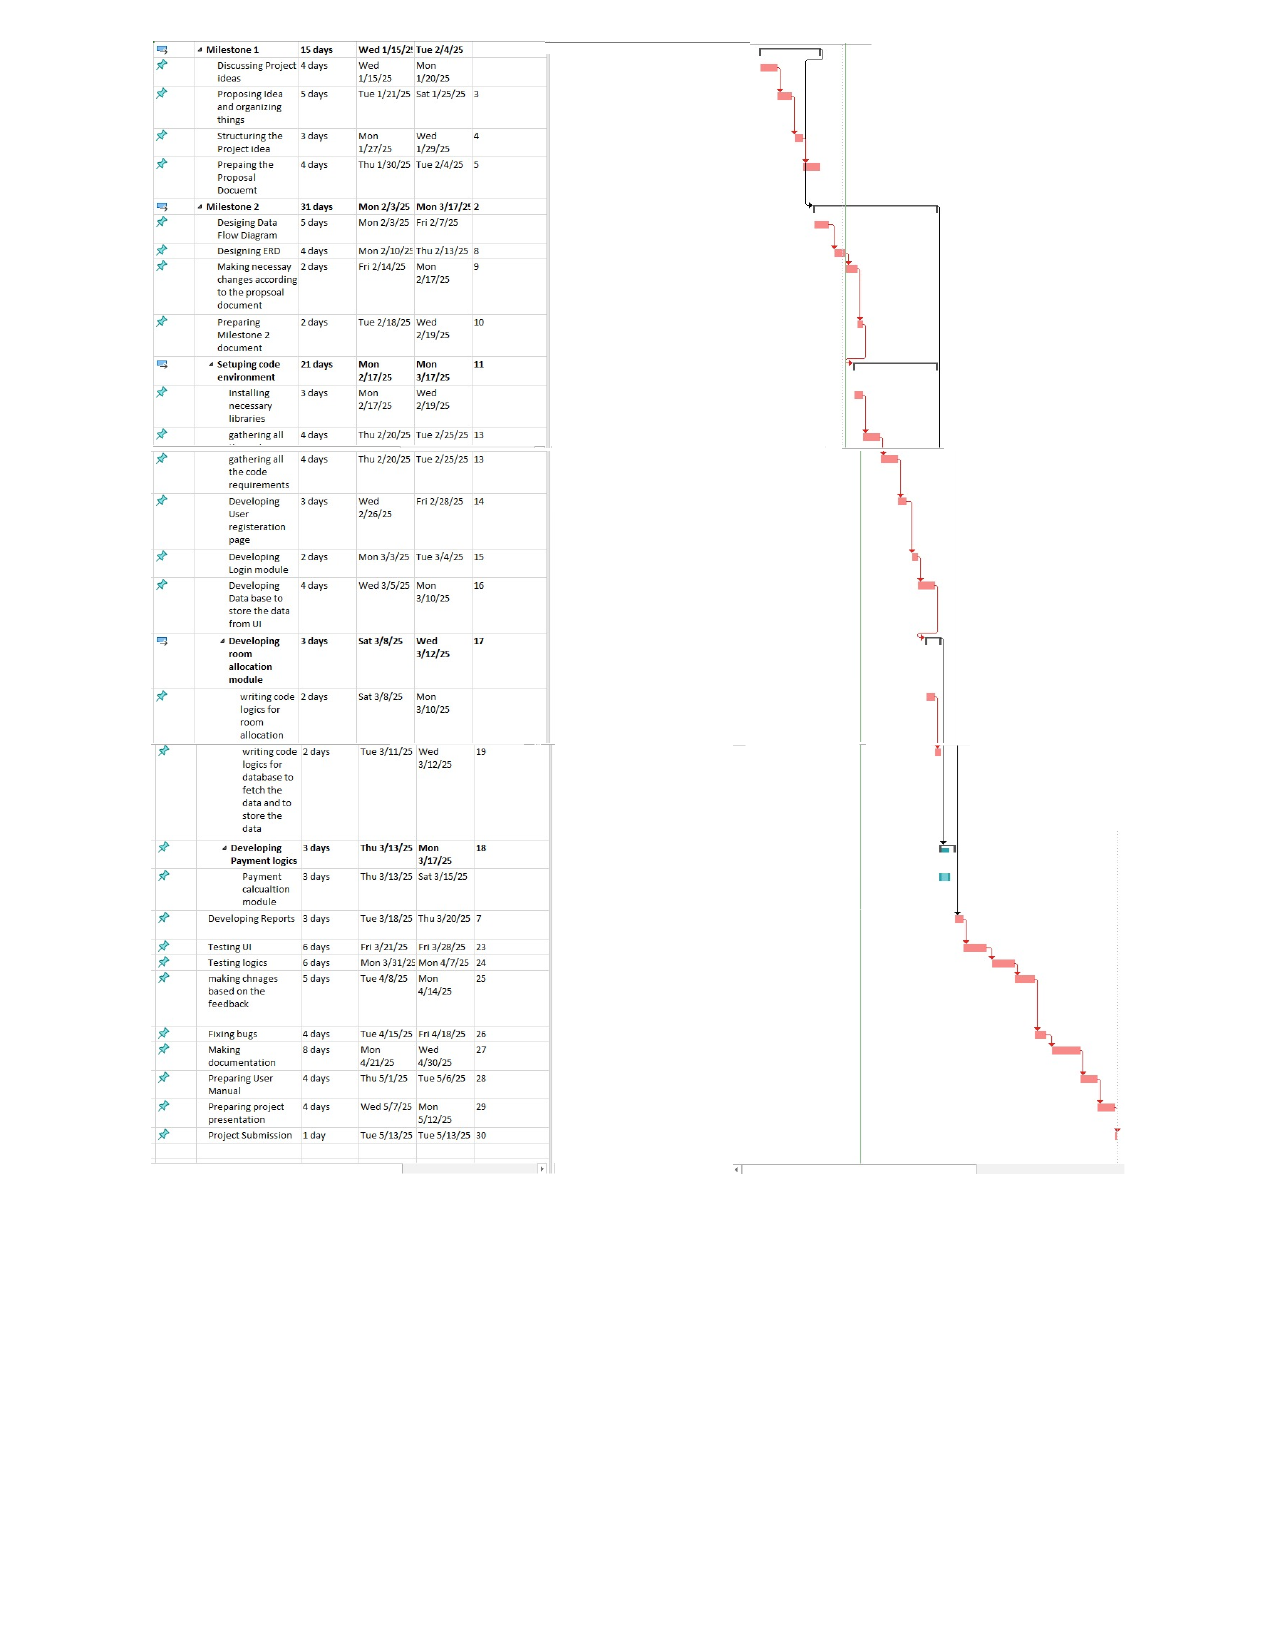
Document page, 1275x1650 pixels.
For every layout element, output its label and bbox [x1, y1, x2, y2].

picture [150, 37, 1125, 1181]
